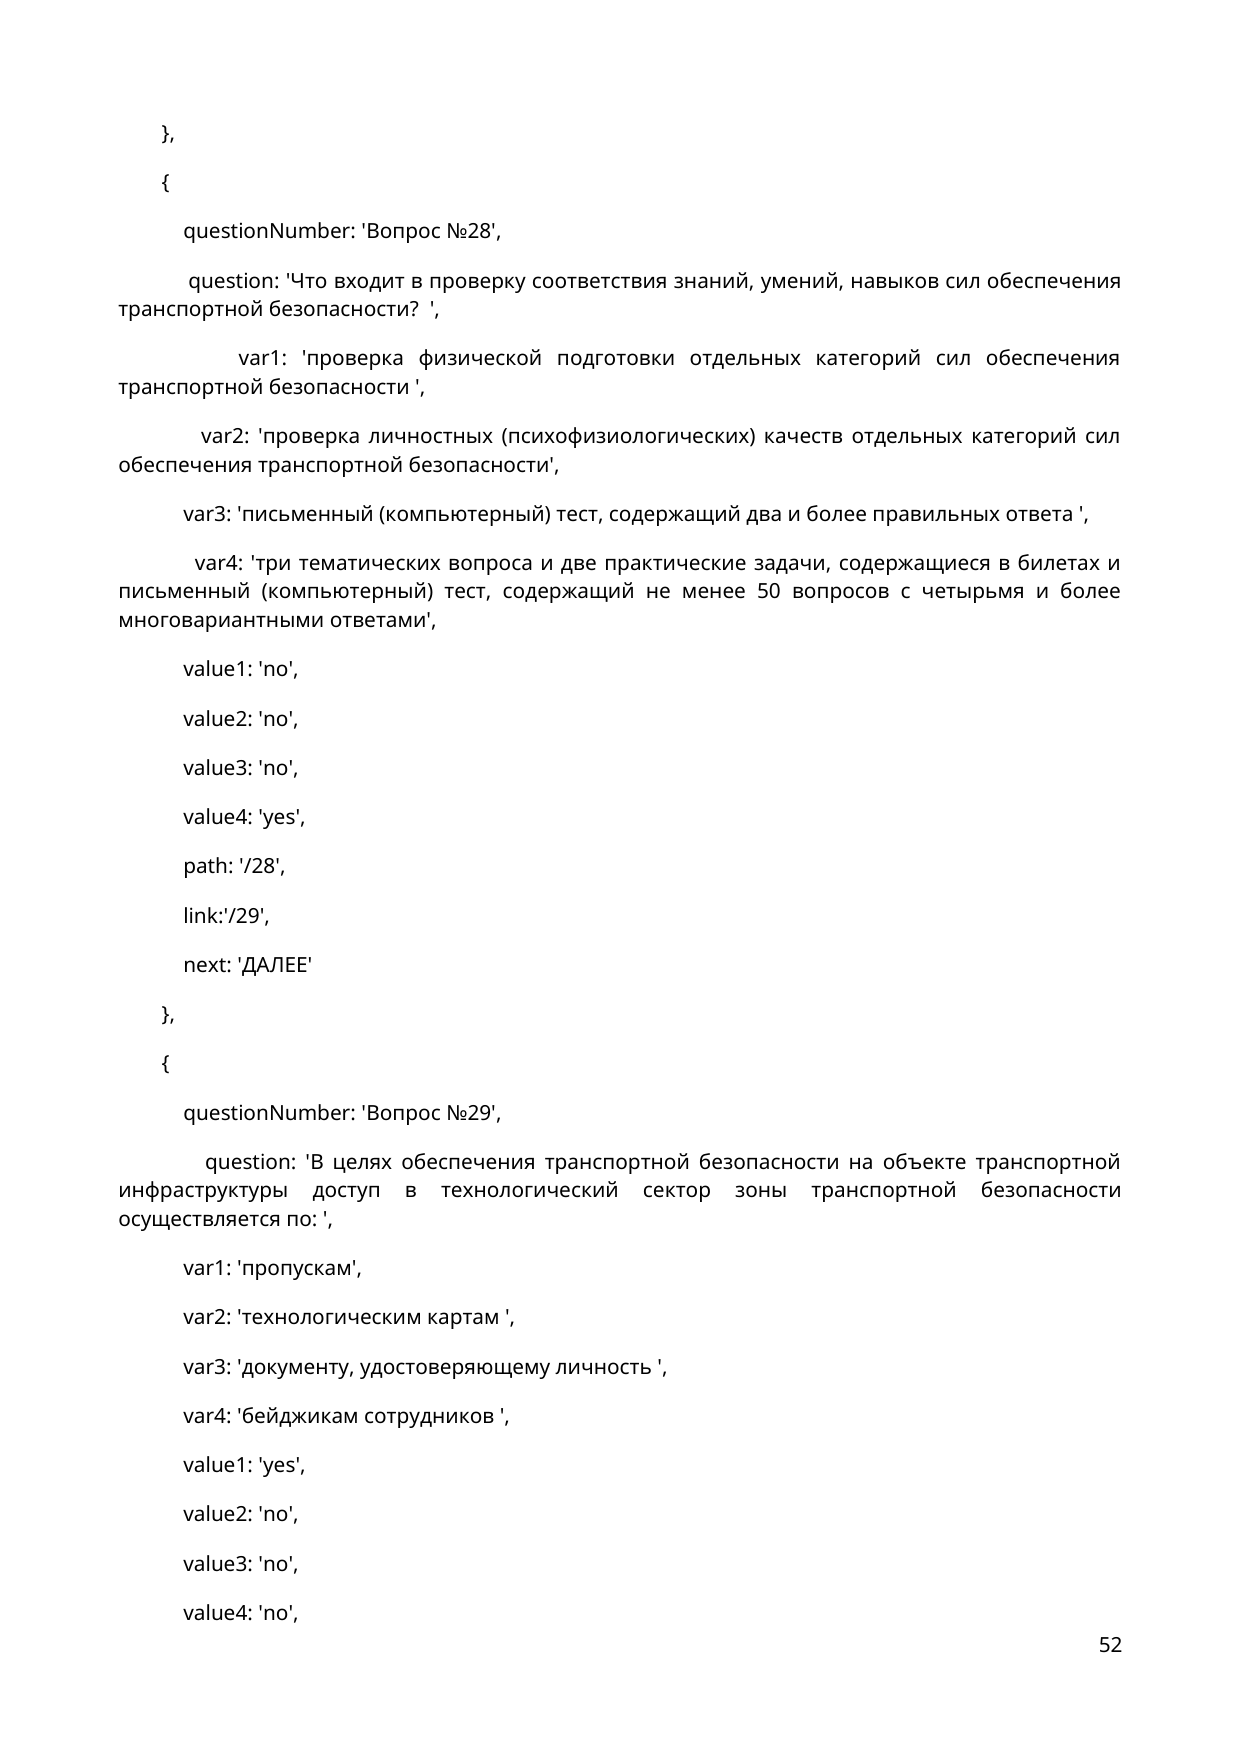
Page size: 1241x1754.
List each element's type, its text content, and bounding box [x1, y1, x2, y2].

text link:'/29', [118, 901, 1122, 929]
text value2: 'no', [118, 704, 1122, 732]
text questionNumber: 'Вопрос №28', [118, 217, 1122, 245]
text next: 'ДАЛЕЕ' [118, 950, 1122, 978]
text var4: 'бейджикам сотрудников ', [118, 1401, 1122, 1429]
text var2: 'проверка личностных (психофизиологических) качеств отдельных категорий сил обеспечения транспортной безопасности', [118, 421, 1122, 478]
text question: 'Что входит в проверку соответствия знаний, умений, навыков сил обеспечения транспортной безопасности? ', [118, 266, 1122, 323]
text var1: 'пропускам', [118, 1253, 1122, 1282]
text var3: 'документу, удостоверяющему личность ', [118, 1352, 1122, 1380]
text }, [118, 999, 1122, 1028]
text path: '/28', [118, 851, 1122, 880]
text var4: 'три тематических вопроса и две практические задачи, содержащиеся в билетах и письменный (компьютерный) тест, содержащий не менее 50 вопросов с четырьмя и более многовариантными ответами', [118, 548, 1122, 633]
text questionNumber: 'Вопрос №29', [118, 1098, 1122, 1126]
text }, [118, 118, 1122, 146]
text var2: 'технологическим картам ', [118, 1302, 1122, 1331]
text value4: 'yes', [118, 802, 1122, 831]
text var3: 'письменный (компьютерный) тест, содержащий два и более правильных ответа ', [118, 499, 1122, 527]
text var1: 'проверка физической подготовки отдельных категорий сил обеспечения транспортной безопасности ', [118, 343, 1122, 400]
text value4: 'no', [118, 1598, 1122, 1627]
text value3: 'no', [118, 1549, 1122, 1577]
text value3: 'no', [118, 753, 1122, 781]
text value2: 'no', [118, 1499, 1122, 1528]
text question: 'В целях обеспечения транспортной безопасности на объекте транспортной инфраструктуры доступ в технологический сектор зоны транспортной безопасности осуществляется по: ', [118, 1147, 1122, 1232]
text { [118, 167, 1122, 196]
text value1: 'yes', [118, 1450, 1122, 1479]
text value1: 'no', [118, 654, 1122, 683]
text { [118, 1048, 1122, 1077]
